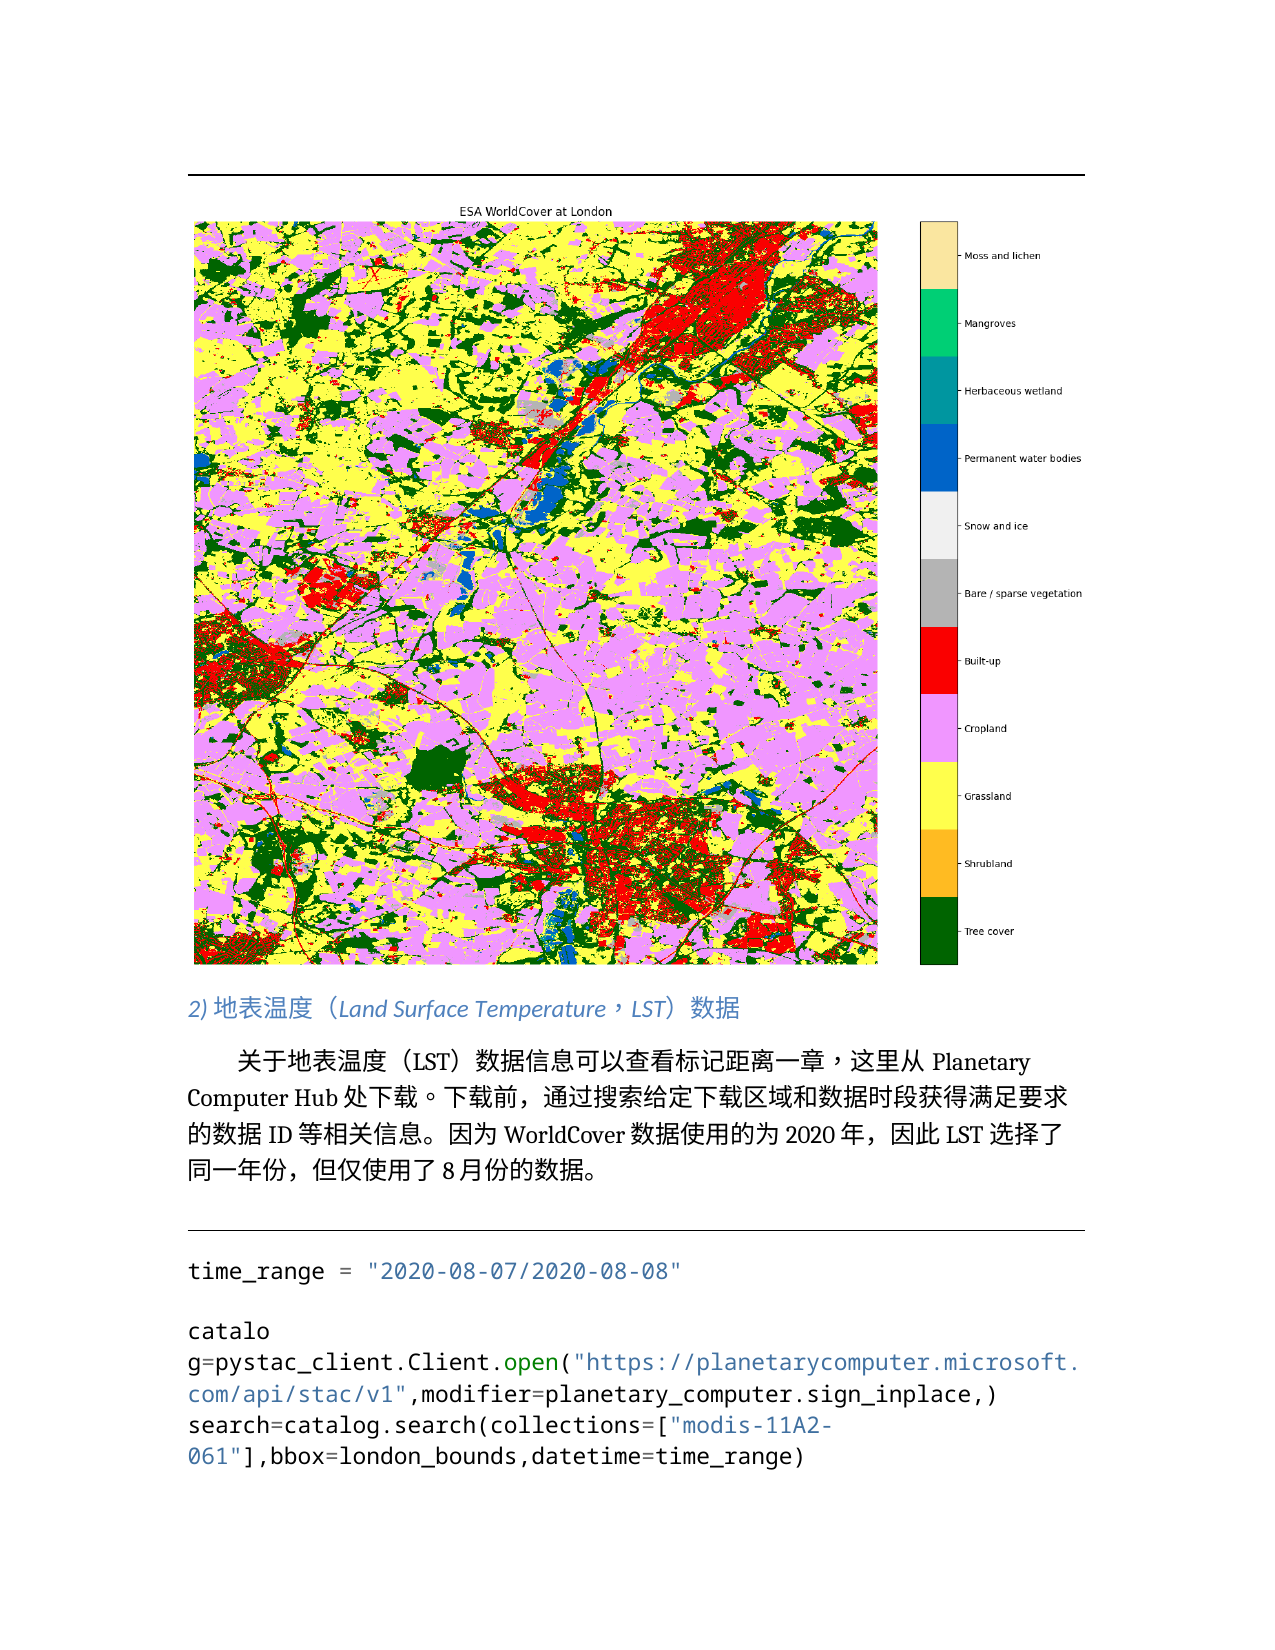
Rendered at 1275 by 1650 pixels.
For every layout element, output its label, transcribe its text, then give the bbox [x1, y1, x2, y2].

picture [187, 199, 1088, 971]
subtitle 2) 地表温度（Land Surface Temperature，LST）数据 [187, 991, 1087, 1025]
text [187, 1255, 1087, 1500]
text 关于地表温度（LST）数据信息可以查看标记距离一章，这里从 Planetary Computer Hub 处下载。下载前，通过搜索给定下载区域和数据时段获得满足要求的数据 ID 等相关信息。因为 WorldCover 数据使用的为2020年，因此 LST 选择了同一年份，但仅使用了8月份的数据。 [187, 1044, 1087, 1187]
